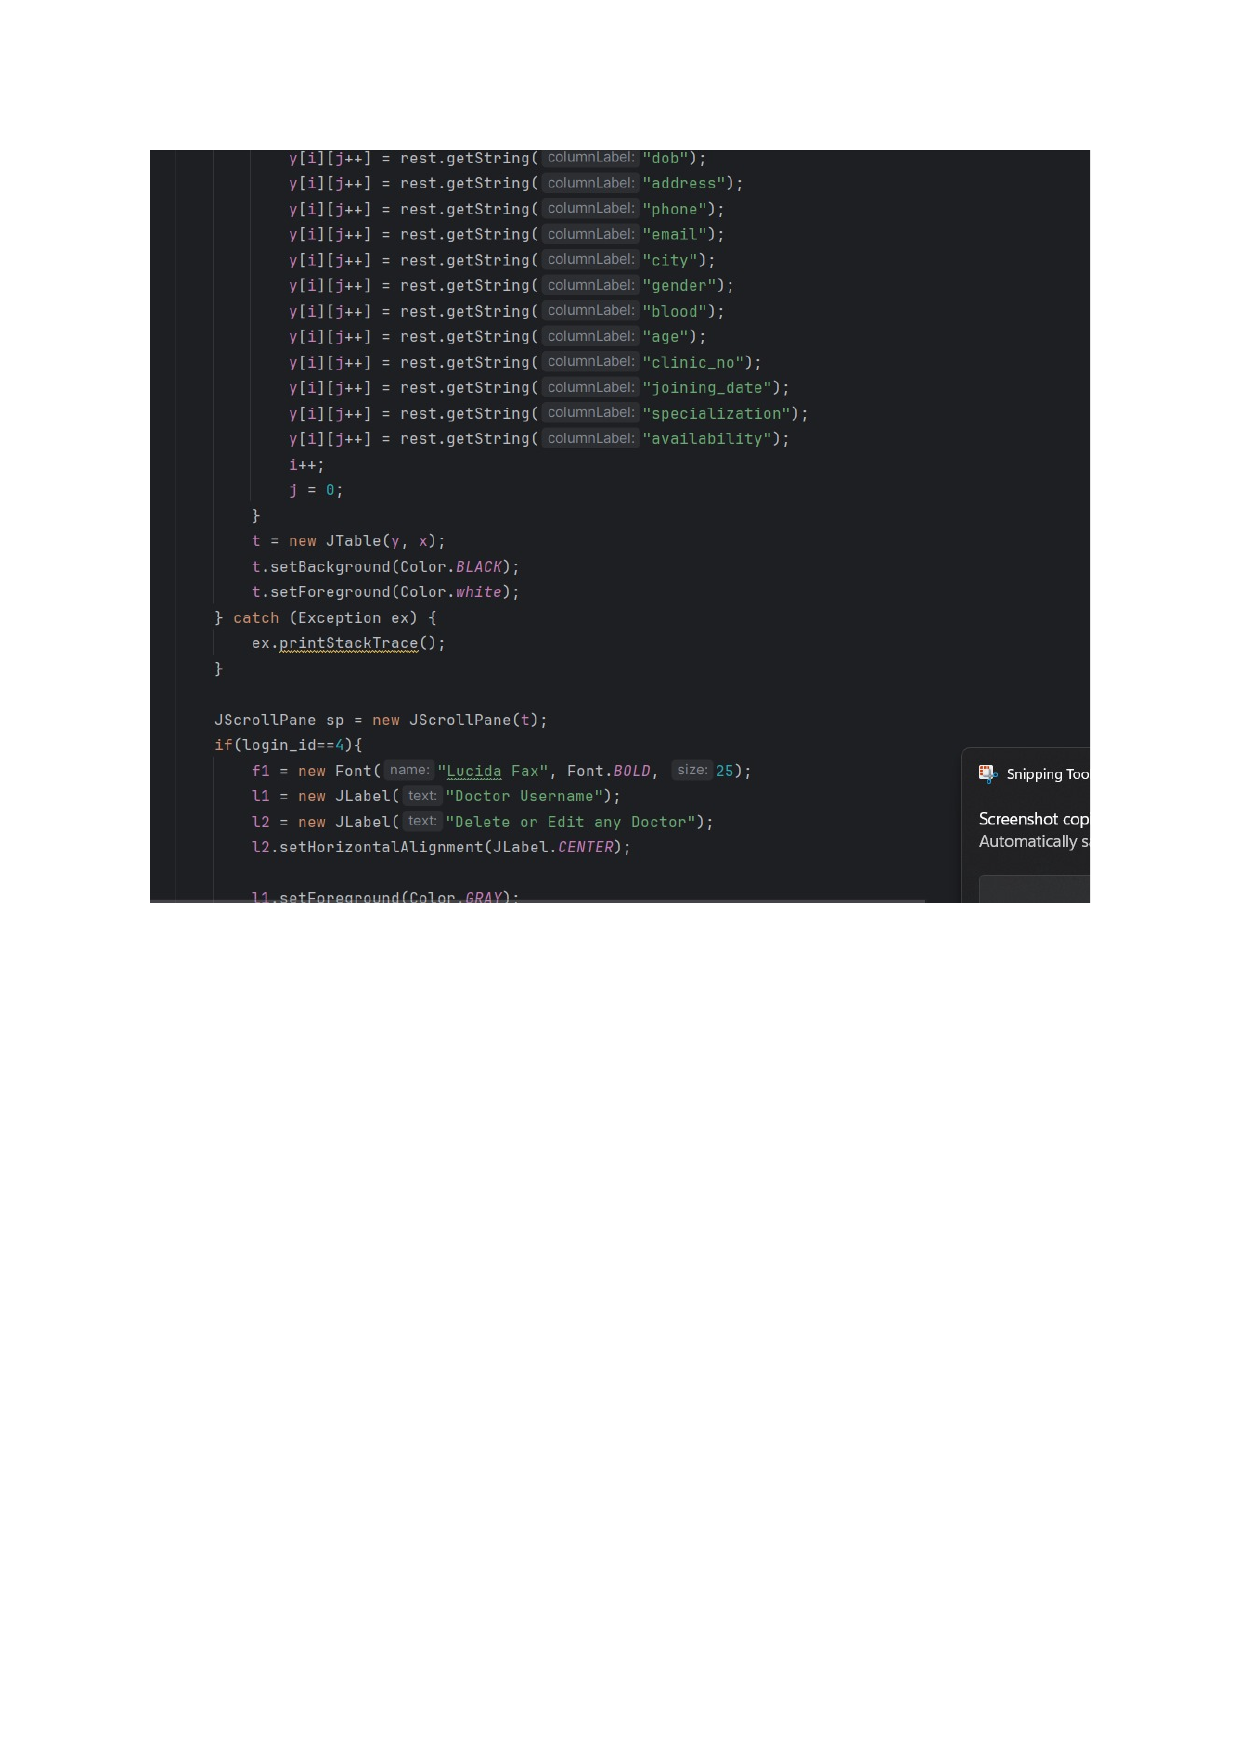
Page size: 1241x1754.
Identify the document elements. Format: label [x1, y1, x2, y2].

picture [150, 150, 1091, 903]
